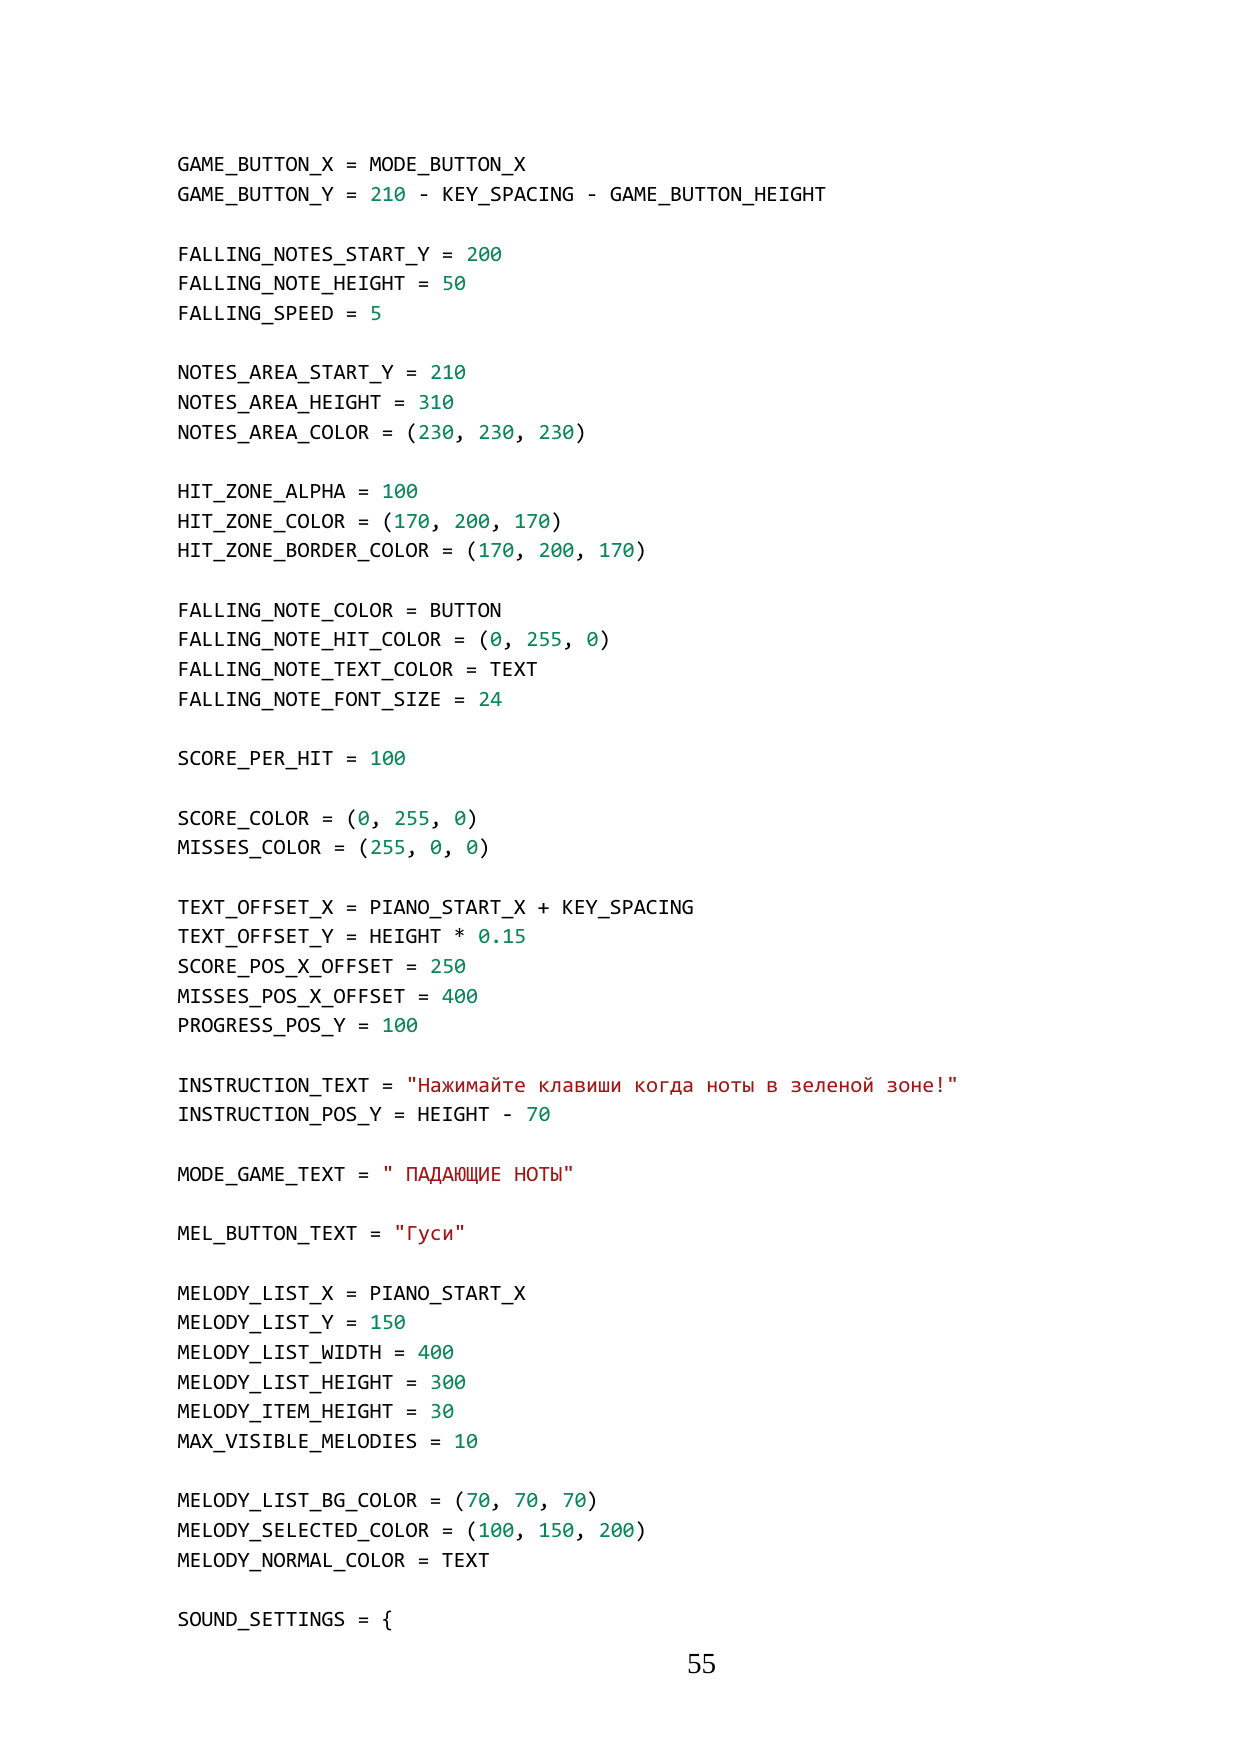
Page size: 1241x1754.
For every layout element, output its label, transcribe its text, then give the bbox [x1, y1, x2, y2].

text MISSES_COLOR = (255, 0, 0) [177, 831, 1152, 860]
text MEL_BUTTON_TEXT = "Гуси" [177, 1217, 1152, 1246]
text TEXT_OFFSET_X = PIANO_START_X + KEY_SPACING [177, 890, 1152, 920]
text TEXT_OFFSET_Y = HEIGHT * 0.15 [177, 920, 1152, 949]
text MODE_GAME_TEXT = " ПАДАЮЩИЕ НОТЫ" [177, 1157, 1152, 1187]
text MELODY_LIST_BG_COLOR = (70, 70, 70) [177, 1484, 1152, 1513]
text MAX_VISIBLE_MELODIES = 10 [177, 1424, 1152, 1454]
text FALLING_SPEED = 5 [177, 296, 1152, 326]
text INSTRUCTION_TEXT = "Нажимайте клавиши когда ноты в зеленой зоне!" [177, 1068, 1152, 1098]
text SOUND_SETTINGS = { [177, 1602, 1152, 1632]
text INSTRUCTION_POS_Y = HEIGHT - 70 [177, 1098, 1152, 1127]
text HIT_ZONE_COLOR = (170, 200, 170) [177, 504, 1152, 534]
text MELODY_LIST_Y = 150 [177, 1306, 1152, 1335]
text HIT_ZONE_ALPHA = 100 [177, 474, 1152, 504]
text GAME_BUTTON_X = MODE_BUTTON_X [177, 148, 1152, 177]
text MELODY_LIST_X = PIANO_START_X [177, 1276, 1152, 1306]
text SCORE_COLOR = (0, 255, 0) [177, 801, 1152, 831]
text FALLING_NOTES_START_Y = 200 [177, 237, 1152, 267]
text GAME_BUTTON_Y = 210 - KEY_SPACING - GAME_BUTTON_HEIGHT [177, 177, 1152, 207]
text MELODY_SELECTED_COLOR = (100, 150, 200) [177, 1513, 1152, 1543]
text FALLING_NOTE_TEXT_COLOR = TEXT [177, 652, 1152, 682]
text MELODY_NORMAL_COLOR = TEXT [177, 1543, 1152, 1573]
text FALLING_NOTE_HEIGHT = 50 [177, 267, 1152, 296]
text MELODY_ITEM_HEIGHT = 30 [177, 1395, 1152, 1424]
text HIT_ZONE_BORDER_COLOR = (170, 200, 170) [177, 534, 1152, 563]
text MISSES_POS_X_OFFSET = 400 [177, 979, 1152, 1009]
text PROGRESS_POS_Y = 100 [177, 1009, 1152, 1038]
text NOTES_AREA_HEIGHT = 310 [177, 385, 1152, 415]
text SCORE_PER_HIT = 100 [177, 742, 1152, 771]
text FALLING_NOTE_FONT_SIZE = 24 [177, 682, 1152, 712]
text MELODY_LIST_WIDTH = 400 [177, 1335, 1152, 1365]
text NOTES_AREA_COLOR = (230, 230, 230) [177, 415, 1152, 445]
text NOTES_AREA_START_Y = 210 [177, 356, 1152, 385]
text FALLING_NOTE_HIT_COLOR = (0, 255, 0) [177, 623, 1152, 652]
text MELODY_LIST_HEIGHT = 300 [177, 1365, 1152, 1395]
text SCORE_POS_X_OFFSET = 250 [177, 949, 1152, 979]
text FALLING_NOTE_COLOR = BUTTON [177, 593, 1152, 623]
